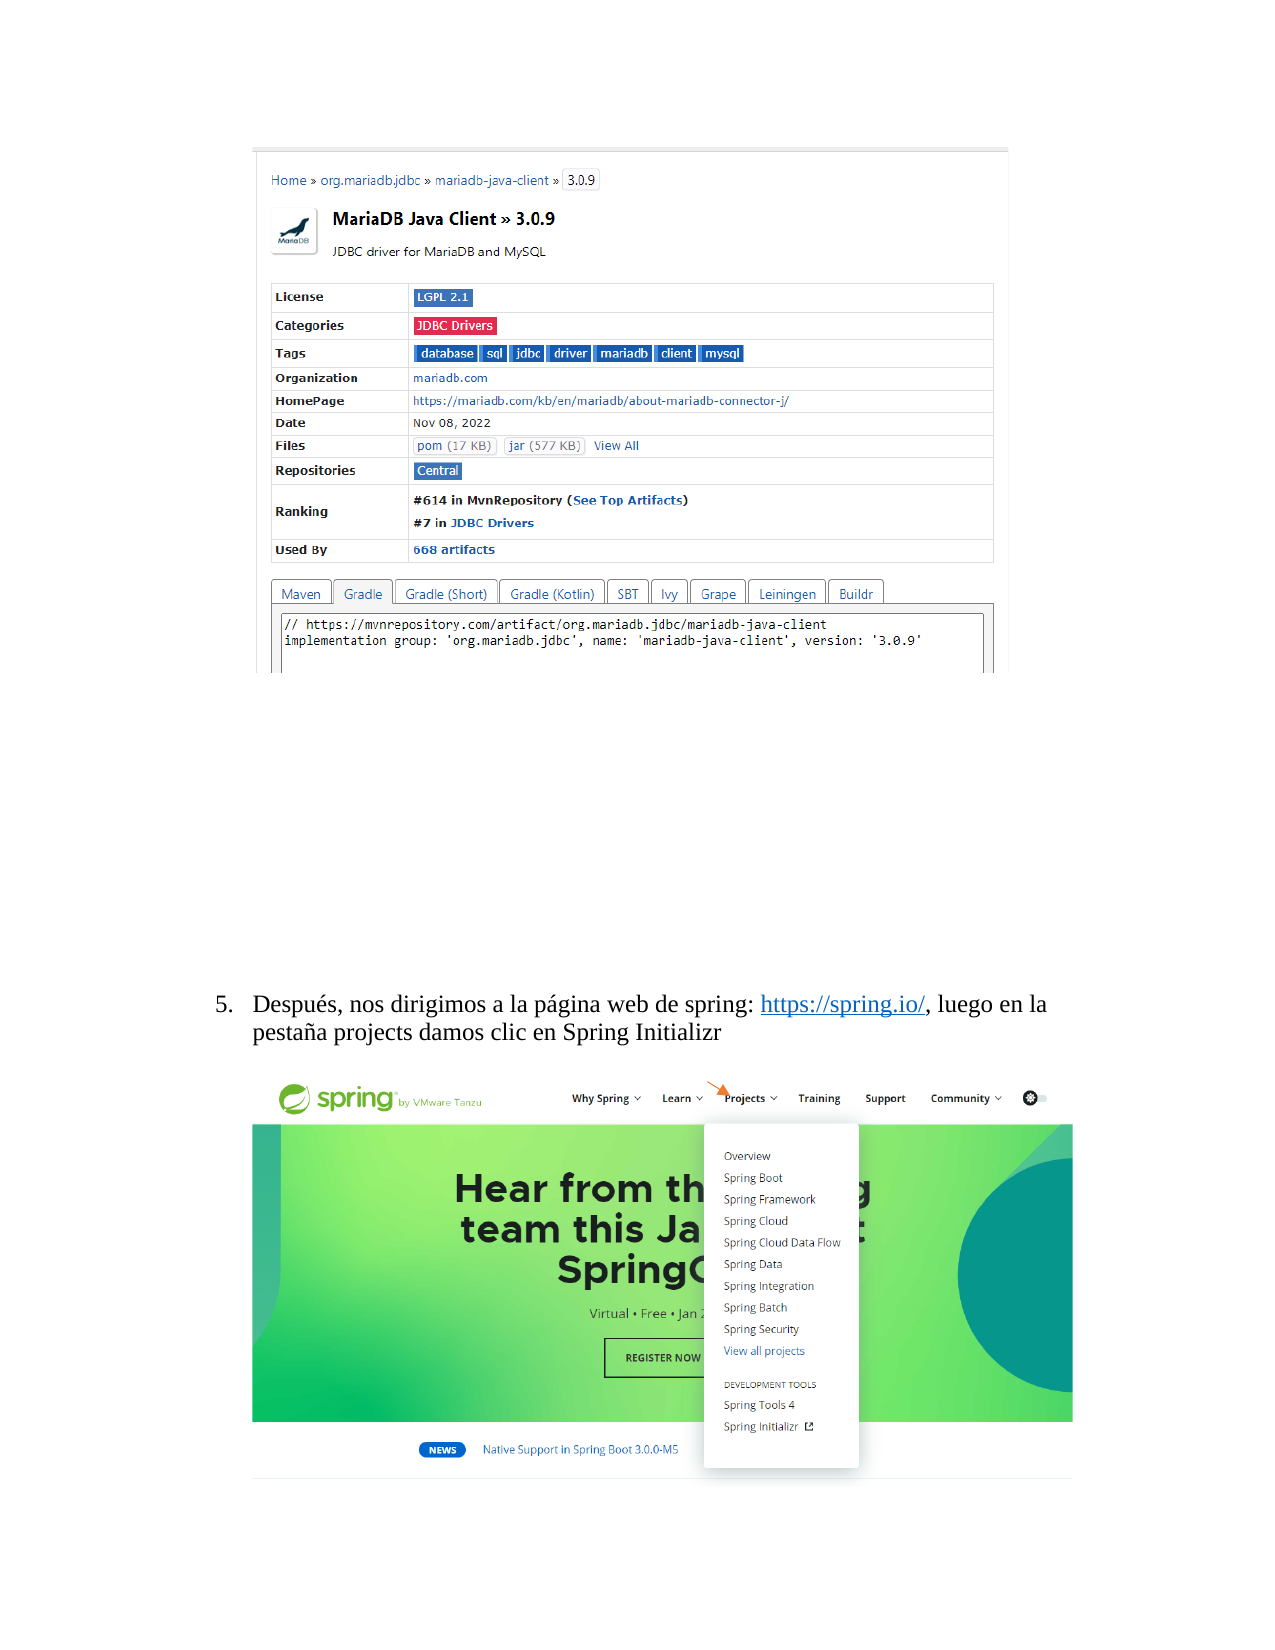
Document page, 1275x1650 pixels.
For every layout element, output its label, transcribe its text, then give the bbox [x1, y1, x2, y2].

picture [252, 147, 1009, 673]
list Después, nos dirigimos a la página web de spring: https://spring.io/, luego en la pestaña projects damos clic en Spring Initializr [215, 989, 1098, 1046]
picture [252, 1075, 1073, 1487]
